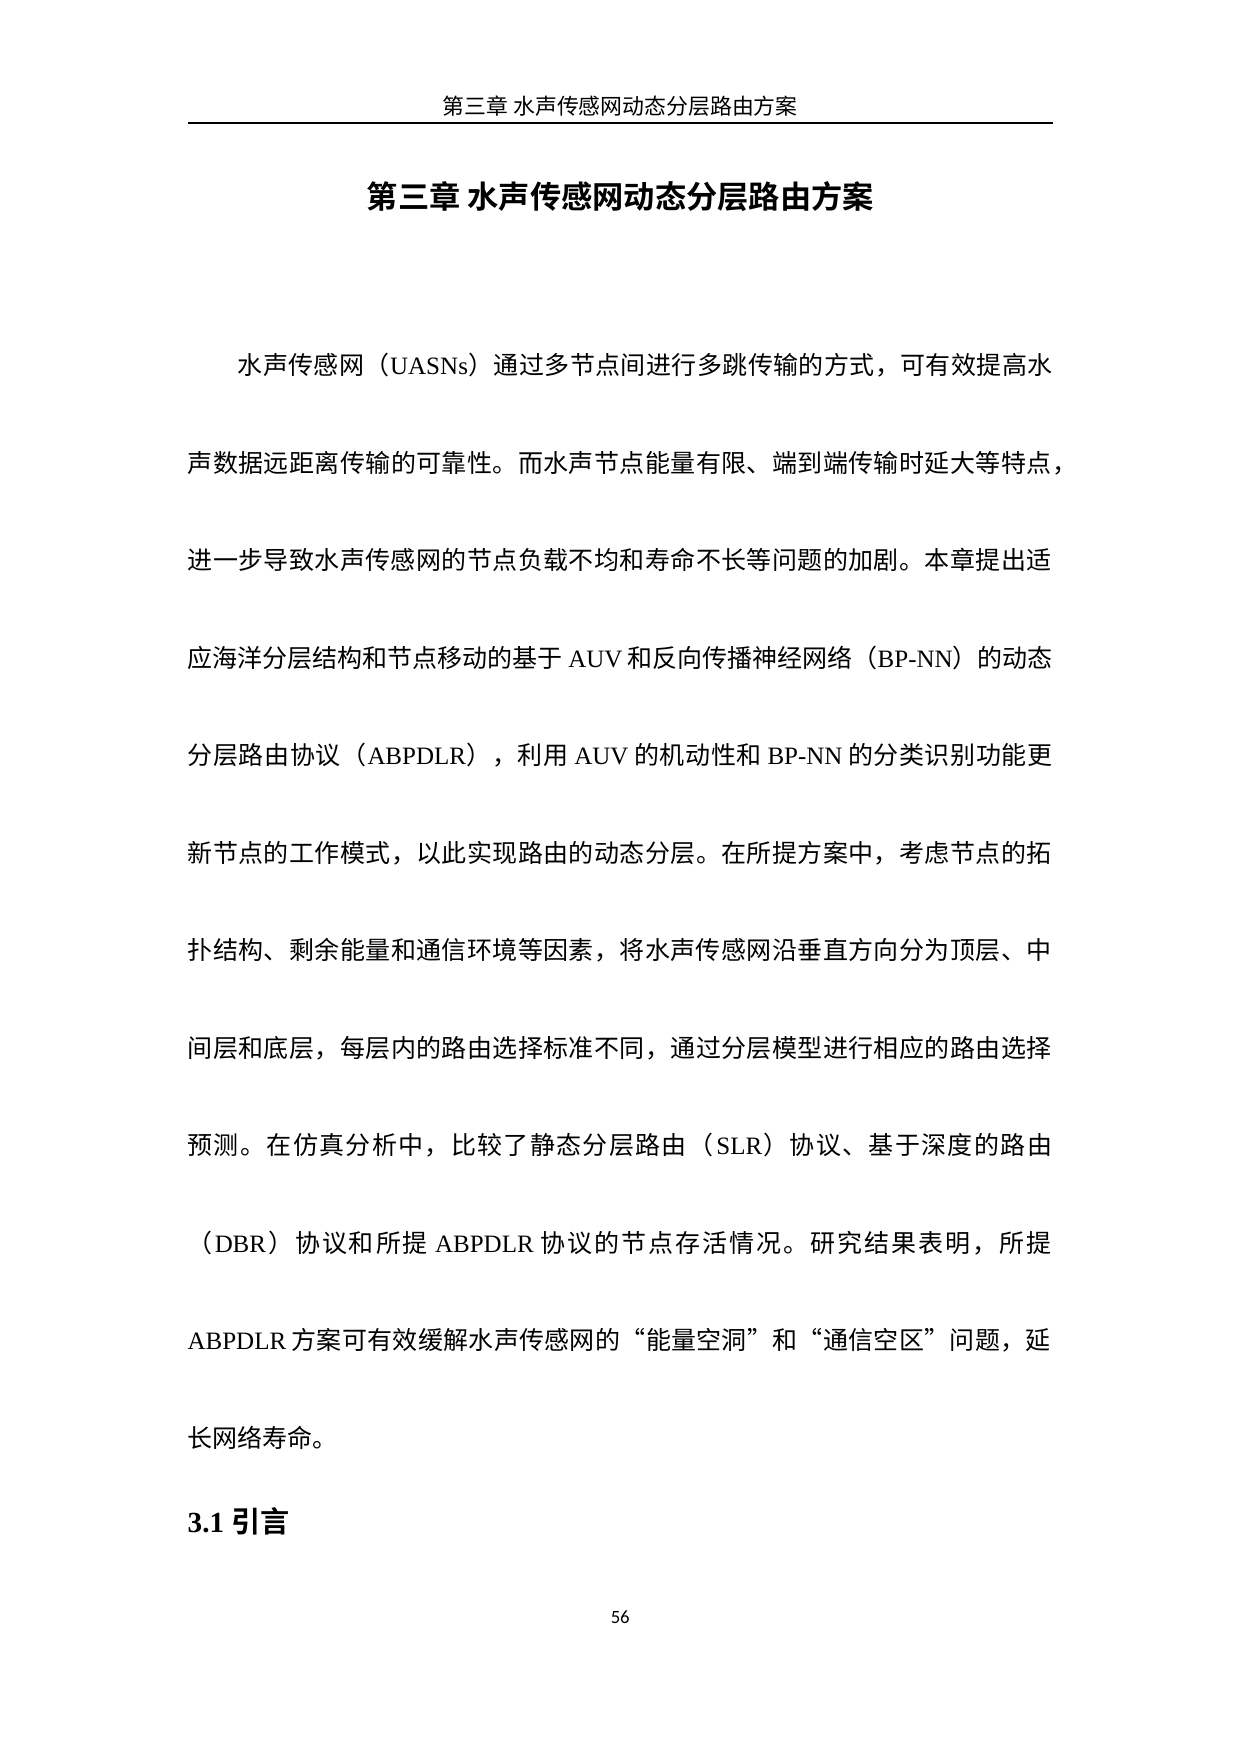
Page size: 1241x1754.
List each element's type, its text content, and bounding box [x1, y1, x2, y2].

text 第三章 水声传感网动态分层路由方案 [187, 162, 1053, 227]
text 3.1 引言 [187, 1487, 1053, 1552]
text 水声传感网（UASNs）通过多节点间进行多跳传输的方式，可有效提高水声数据远距离传输的可靠性。而水声节点能量有限、端到端传输时延大等特点，进一步导致水声传感网的节点负载不均和寿命不长等问题的加剧。本章提出适应海洋分层结构和节点移动的基于AUV和反向传播神经网络（BP-NN）的动态分层路由协议（ABPDLR），利用AUV的机动性和BP-NN的分类识别功能更新节点的工作模式，以此实现路由的动态分层。在所提方案中，考虑节点的拓扑结构、剩余能量和通信环境等因素，将水声传感网沿垂直方向分为顶层、中间层和底层，每层内的路由选择标准不同，通过分层模型进行相应的路由选择预测。在仿真分析中，比较了静态分层路由（SLR）协议、基于深度的路由（DBR）协议和所提ABPDLR协议的节点存活情况。研究结果表明，所提ABPDLR方案可有效缓解水声传感网的“能量空洞”和“通信空区”问题，延长网络寿命。 [187, 331, 1053, 1469]
